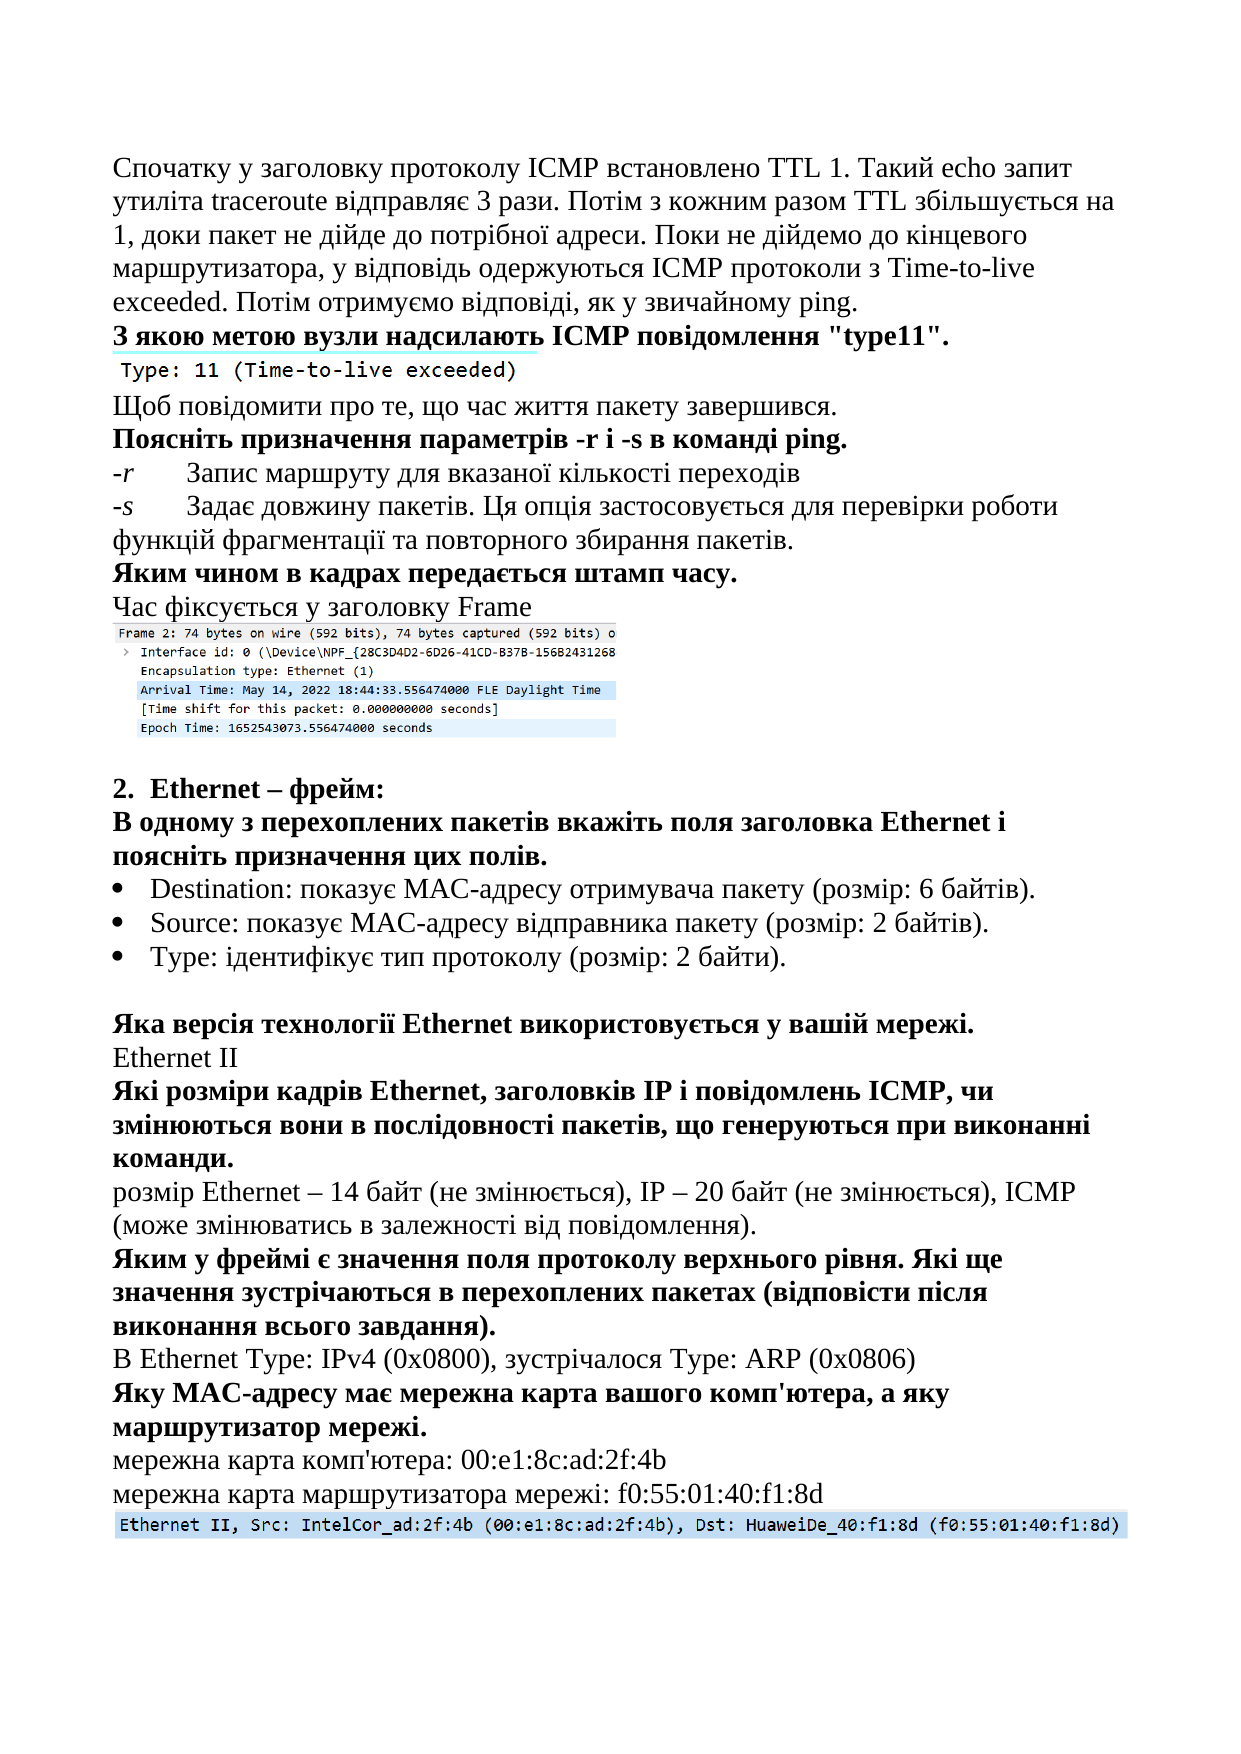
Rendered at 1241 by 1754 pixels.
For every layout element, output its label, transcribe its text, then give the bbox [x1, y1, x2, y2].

text Яким у фреймі є значення поля протоколу верхнього рівня. Які ще значення зустрічаються в перехоплених пакетах (відповісти після виконання всього завдання). [112, 1241, 1128, 1342]
text -r Запис маршруту для вказаної кількості переходів [112, 455, 1128, 488]
text В Ethernet Type: IPv4 (0x0800), зустрічалося Type: ARP (0x0806) [112, 1342, 1128, 1375]
list Type: ідентифікує тип протоколу (розмір: 2 байти). [112, 939, 1128, 973]
text Щоб повідомити про те, що час життя пакету завершився. [112, 388, 1128, 421]
text Поясніть призначення параметрів -r і -s в команді ping. [112, 421, 1128, 455]
text З якою метою вузли надсилають ICMP повідомлення "type11". [112, 318, 1128, 351]
text Спочатку у заголовку протоколу ICMP встановлено TTL 1. Такий echo запит утиліта traceroute відправляє 3 рази. Потім з кожним разом TTL збільшується на 1, доки пакет не дійде до потрібної адреси. Поки не дійдемо до кінцевого маршрутизатора, у відповідь одержуються ICMP протоколи з Time-to-live exceeded. Потім отримуємо відповіді, як у звичайному ping. [112, 150, 1128, 318]
picture [112, 351, 538, 388]
text Яку MAC-адресу має мережна карта вашого комп'ютера, а яку маршрутизатор мережі. [112, 1375, 1128, 1442]
list Destination: показує MAC-адресу отримувача пакету (розмір: 6 байтів). [112, 872, 1128, 905]
text Яка версія технології Ethernet використовується у вашій мережі. [112, 1006, 1128, 1040]
text В одному з перехоплених пакетів вкажіть поля заголовка Ethernet і поясніть призначення цих полів. [112, 804, 1128, 872]
picture [112, 622, 617, 738]
text Час фіксується у заголовку Frame [112, 589, 1128, 623]
text -s Задає довжину пакетів. Ця опція застосовується для перевірки роботи функцій фрагментації та повторного збирання пакетів. [112, 488, 1128, 556]
text розмір Ethernet – 14 байт (не змінюється), IP – 20 байт (не змінюється), ICMP (може змінюватись в залежності від повідомлення). [112, 1174, 1128, 1241]
text Яким чином в кадрах передається штамп часу. [112, 556, 1128, 589]
picture [112, 1509, 1128, 1539]
text мережна карта маршрутизатора мережі: f0:55:01:40:f1:8d [112, 1476, 1128, 1509]
list Source: показує MAC-адресу відправника пакету (розмір: 2 байтів). [112, 905, 1128, 939]
text мережна карта комп'ютера: 00:e1:8c:ad:2f:4b [112, 1442, 1128, 1476]
list Ethernet – фрейм: [112, 771, 1128, 804]
text Ethernet II [112, 1040, 1128, 1073]
text Які розміри кадрів Ethernet, заголовків IP і повідомлень ICMP, чи змінюються вони в послідовності пакетів, що генеруються при виконанні команди. [112, 1073, 1128, 1174]
